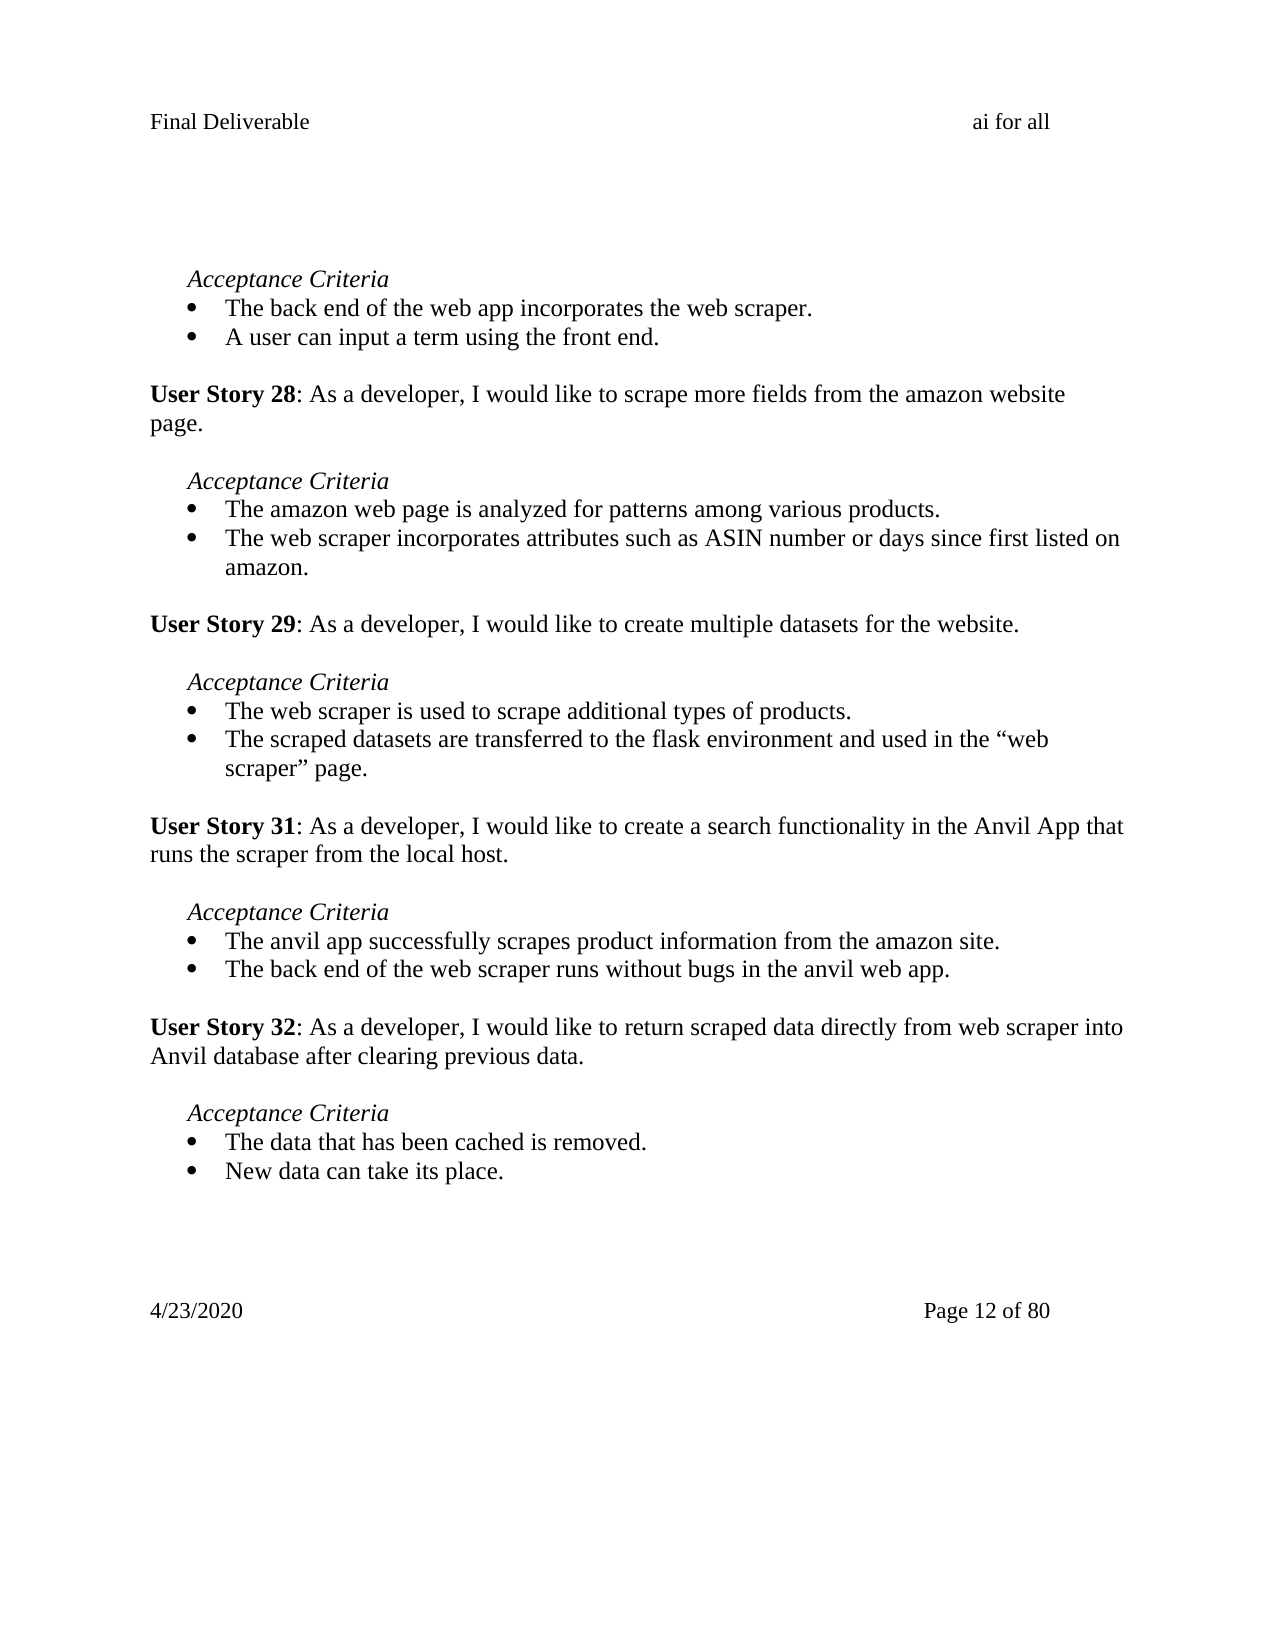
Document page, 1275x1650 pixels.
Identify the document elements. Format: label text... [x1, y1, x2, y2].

text User Story 29: As a developer, I would like to create multiple datasets for the website. [150, 609, 1125, 638]
list The web scraper is used to scrape additional types of products. [187, 696, 1125, 724]
list The scraped datasets are transferred to the flask environment and used in the “web scraper” page. [187, 724, 1125, 782]
list A user can input a term using the front end. [187, 322, 1125, 351]
list The web scraper incorporates attributes such as ASIN number or days since first listed on amazon. [187, 523, 1125, 581]
text Acceptance Criteria [150, 667, 1125, 696]
list The back end of the web app incorporates the web scraper. [187, 293, 1125, 322]
list The anvil app successfully scrapes product information from the amazon site. [187, 926, 1125, 954]
list New data can take its place. [187, 1156, 1125, 1184]
list The amazon web page is analyzed for patterns among various products. [187, 494, 1125, 523]
text User Story 31: As a developer, I would like to create a search functionality in the Anvil App that runs the scraper from the local host. [150, 811, 1125, 868]
text User Story 32: As a developer, I would like to return scraped data directly from web scraper into Anvil database after clearing previous data. [150, 1012, 1125, 1069]
text User Story 28: As a developer, I would like to scrape more fields from the amazon website page. [150, 379, 1125, 437]
text Acceptance Criteria [150, 466, 1125, 494]
list The back end of the web scraper runs without bugs in the anvil web app. [187, 954, 1125, 983]
text Acceptance Criteria [150, 264, 1125, 293]
text Acceptance Criteria [150, 1098, 1125, 1127]
list The data that has been cached is removed. [187, 1127, 1125, 1156]
text Acceptance Criteria [150, 897, 1125, 926]
